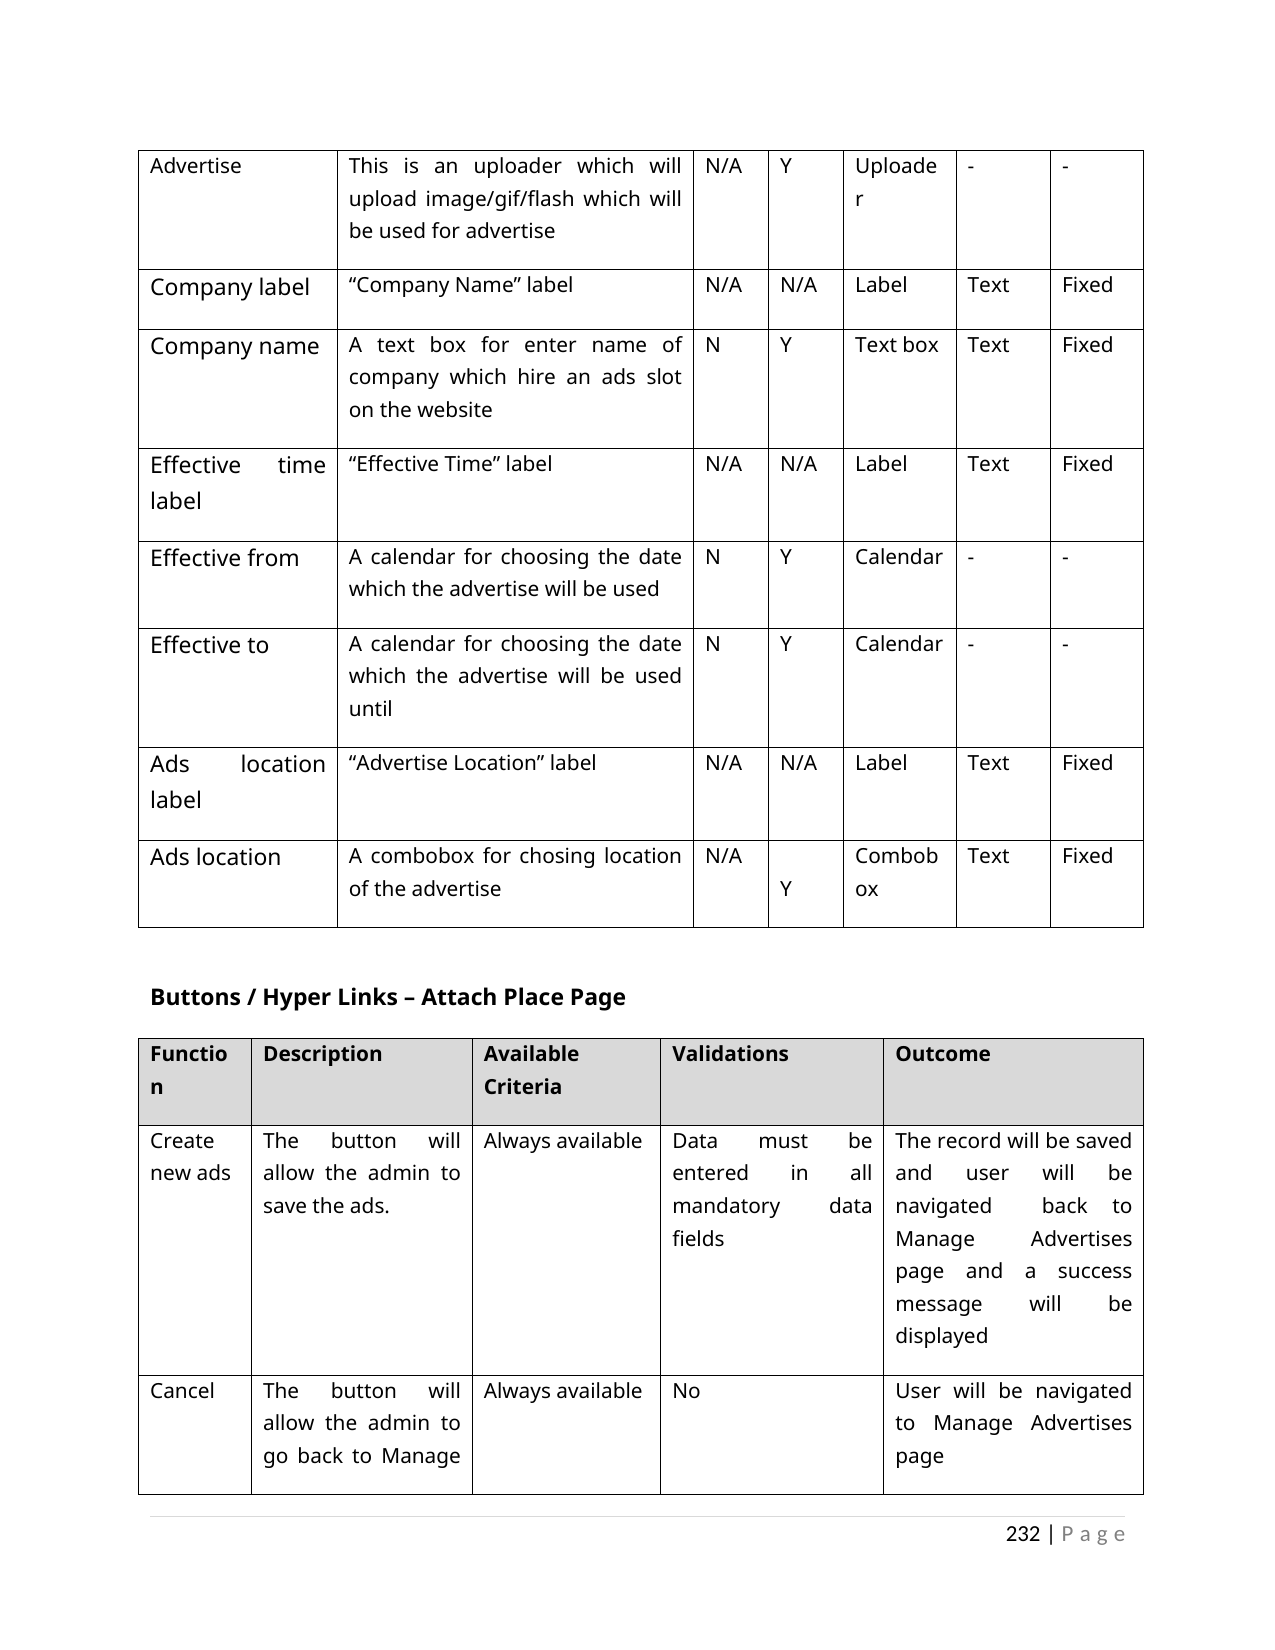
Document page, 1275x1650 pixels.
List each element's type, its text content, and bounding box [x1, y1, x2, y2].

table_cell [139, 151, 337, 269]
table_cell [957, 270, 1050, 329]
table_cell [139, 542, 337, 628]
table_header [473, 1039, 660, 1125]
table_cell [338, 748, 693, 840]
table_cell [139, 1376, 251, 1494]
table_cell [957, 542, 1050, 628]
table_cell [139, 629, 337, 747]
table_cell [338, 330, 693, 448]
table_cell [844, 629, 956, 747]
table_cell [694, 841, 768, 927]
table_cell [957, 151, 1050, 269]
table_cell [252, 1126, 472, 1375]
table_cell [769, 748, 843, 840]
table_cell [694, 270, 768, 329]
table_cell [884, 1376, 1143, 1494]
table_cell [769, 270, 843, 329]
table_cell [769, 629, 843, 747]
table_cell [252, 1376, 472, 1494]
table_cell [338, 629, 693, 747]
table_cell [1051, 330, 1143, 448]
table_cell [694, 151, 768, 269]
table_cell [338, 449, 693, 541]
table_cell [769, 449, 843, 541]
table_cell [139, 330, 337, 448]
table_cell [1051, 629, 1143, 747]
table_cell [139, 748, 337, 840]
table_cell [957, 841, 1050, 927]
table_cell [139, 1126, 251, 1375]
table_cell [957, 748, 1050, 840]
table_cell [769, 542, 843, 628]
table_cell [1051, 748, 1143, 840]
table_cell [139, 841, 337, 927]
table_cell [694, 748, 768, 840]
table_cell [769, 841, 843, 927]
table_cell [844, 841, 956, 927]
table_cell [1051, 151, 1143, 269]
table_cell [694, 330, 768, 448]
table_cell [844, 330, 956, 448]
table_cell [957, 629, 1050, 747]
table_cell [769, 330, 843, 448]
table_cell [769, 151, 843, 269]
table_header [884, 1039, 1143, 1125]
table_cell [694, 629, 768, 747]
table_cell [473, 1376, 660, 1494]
text Buttons / Hyper Links – Attach Place Page [150, 981, 1125, 1013]
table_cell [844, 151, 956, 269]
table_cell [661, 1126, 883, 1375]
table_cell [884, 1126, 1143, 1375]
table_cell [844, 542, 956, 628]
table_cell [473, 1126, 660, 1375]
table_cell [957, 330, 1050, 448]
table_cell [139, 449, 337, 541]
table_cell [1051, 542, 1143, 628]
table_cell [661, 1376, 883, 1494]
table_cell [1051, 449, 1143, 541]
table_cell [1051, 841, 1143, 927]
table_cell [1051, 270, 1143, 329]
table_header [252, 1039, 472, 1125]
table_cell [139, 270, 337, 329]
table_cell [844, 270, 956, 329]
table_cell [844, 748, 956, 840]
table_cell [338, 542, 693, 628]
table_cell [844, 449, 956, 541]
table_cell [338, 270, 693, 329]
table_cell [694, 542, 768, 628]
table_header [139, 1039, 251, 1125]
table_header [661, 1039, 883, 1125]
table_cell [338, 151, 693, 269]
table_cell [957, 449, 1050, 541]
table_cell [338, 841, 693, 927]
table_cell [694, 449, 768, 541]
